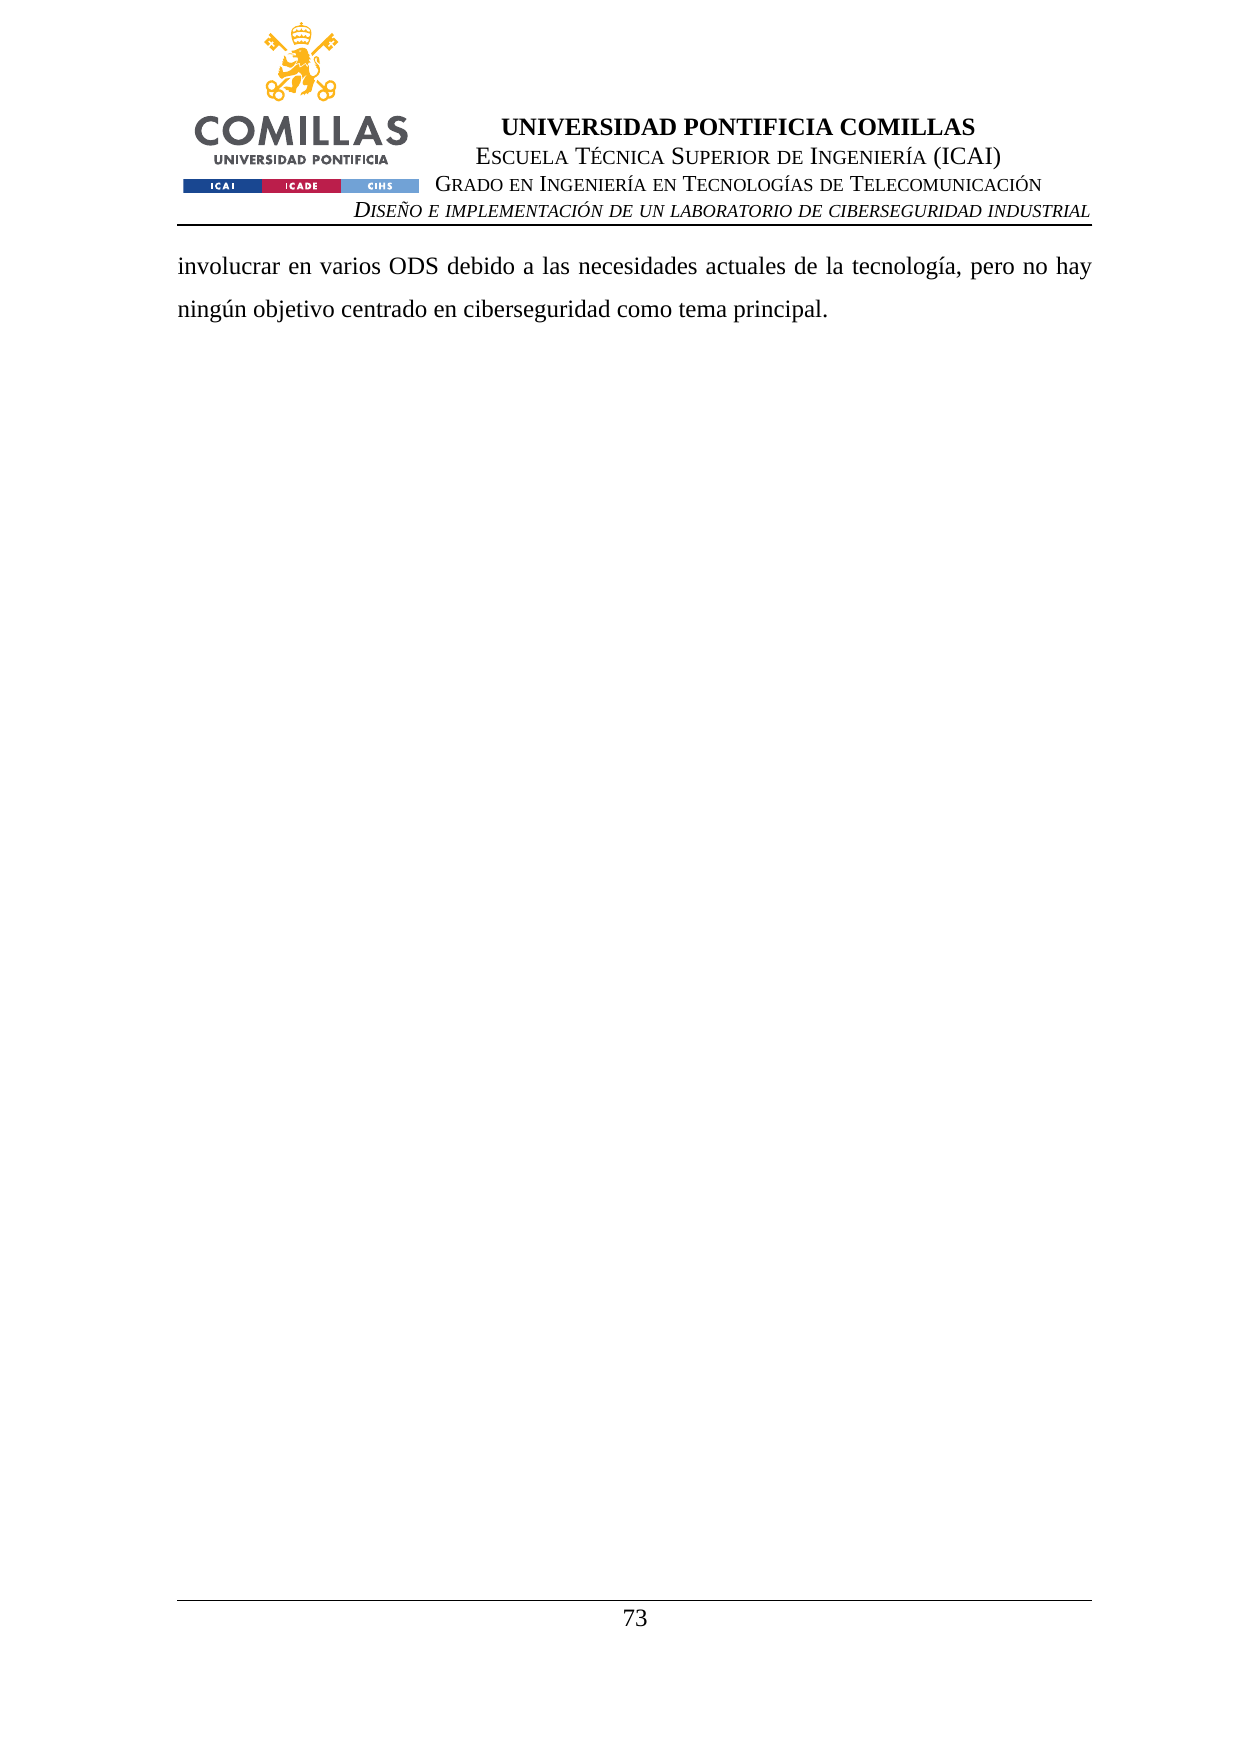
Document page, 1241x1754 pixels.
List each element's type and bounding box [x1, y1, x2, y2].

text [177, 251, 1092, 323]
